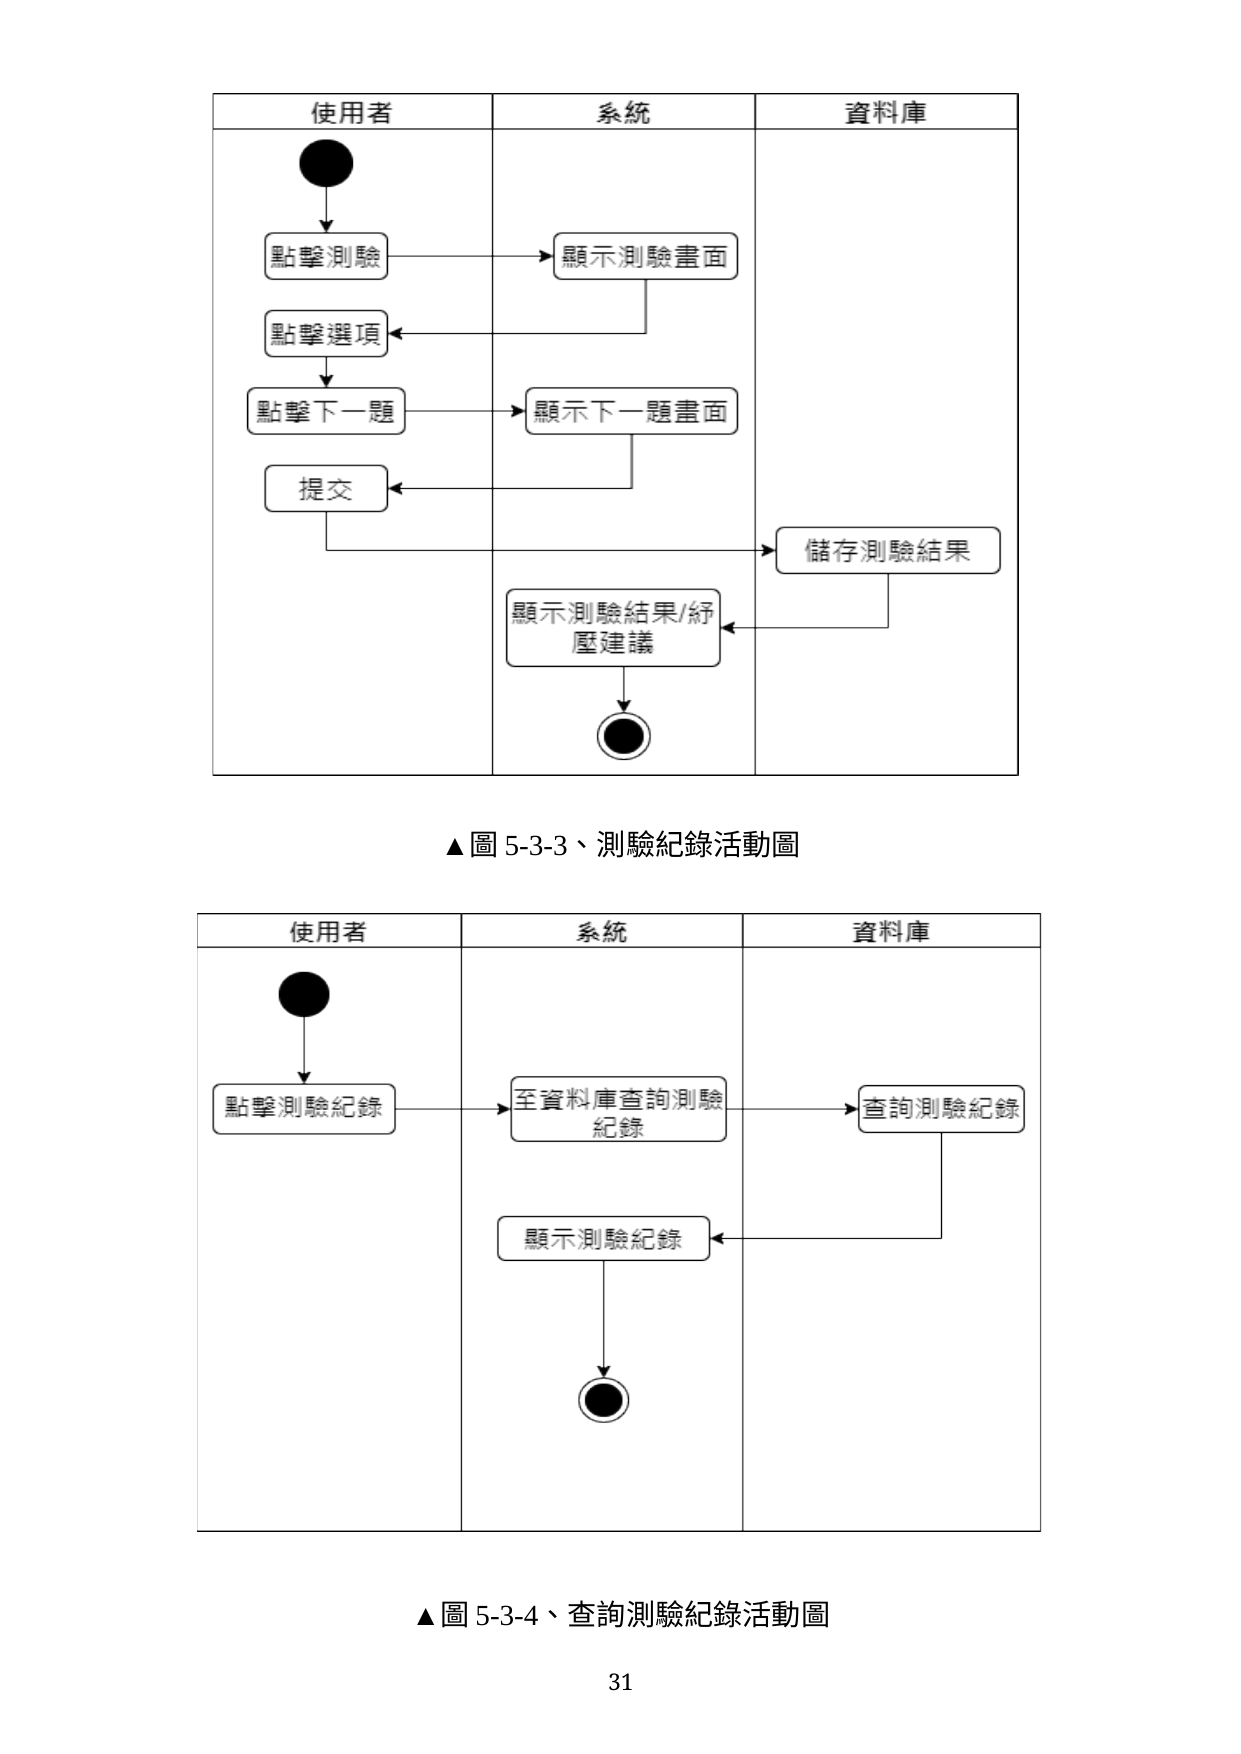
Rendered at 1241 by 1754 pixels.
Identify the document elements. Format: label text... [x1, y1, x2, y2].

picture [197, 913, 1042, 1532]
text ▲圖5-3-4、查詢測驗紀錄活動圖 [90, 1592, 1151, 1634]
text ▲圖5-3-3、測驗紀錄活動圖 [90, 821, 1151, 863]
picture [212, 93, 1019, 776]
